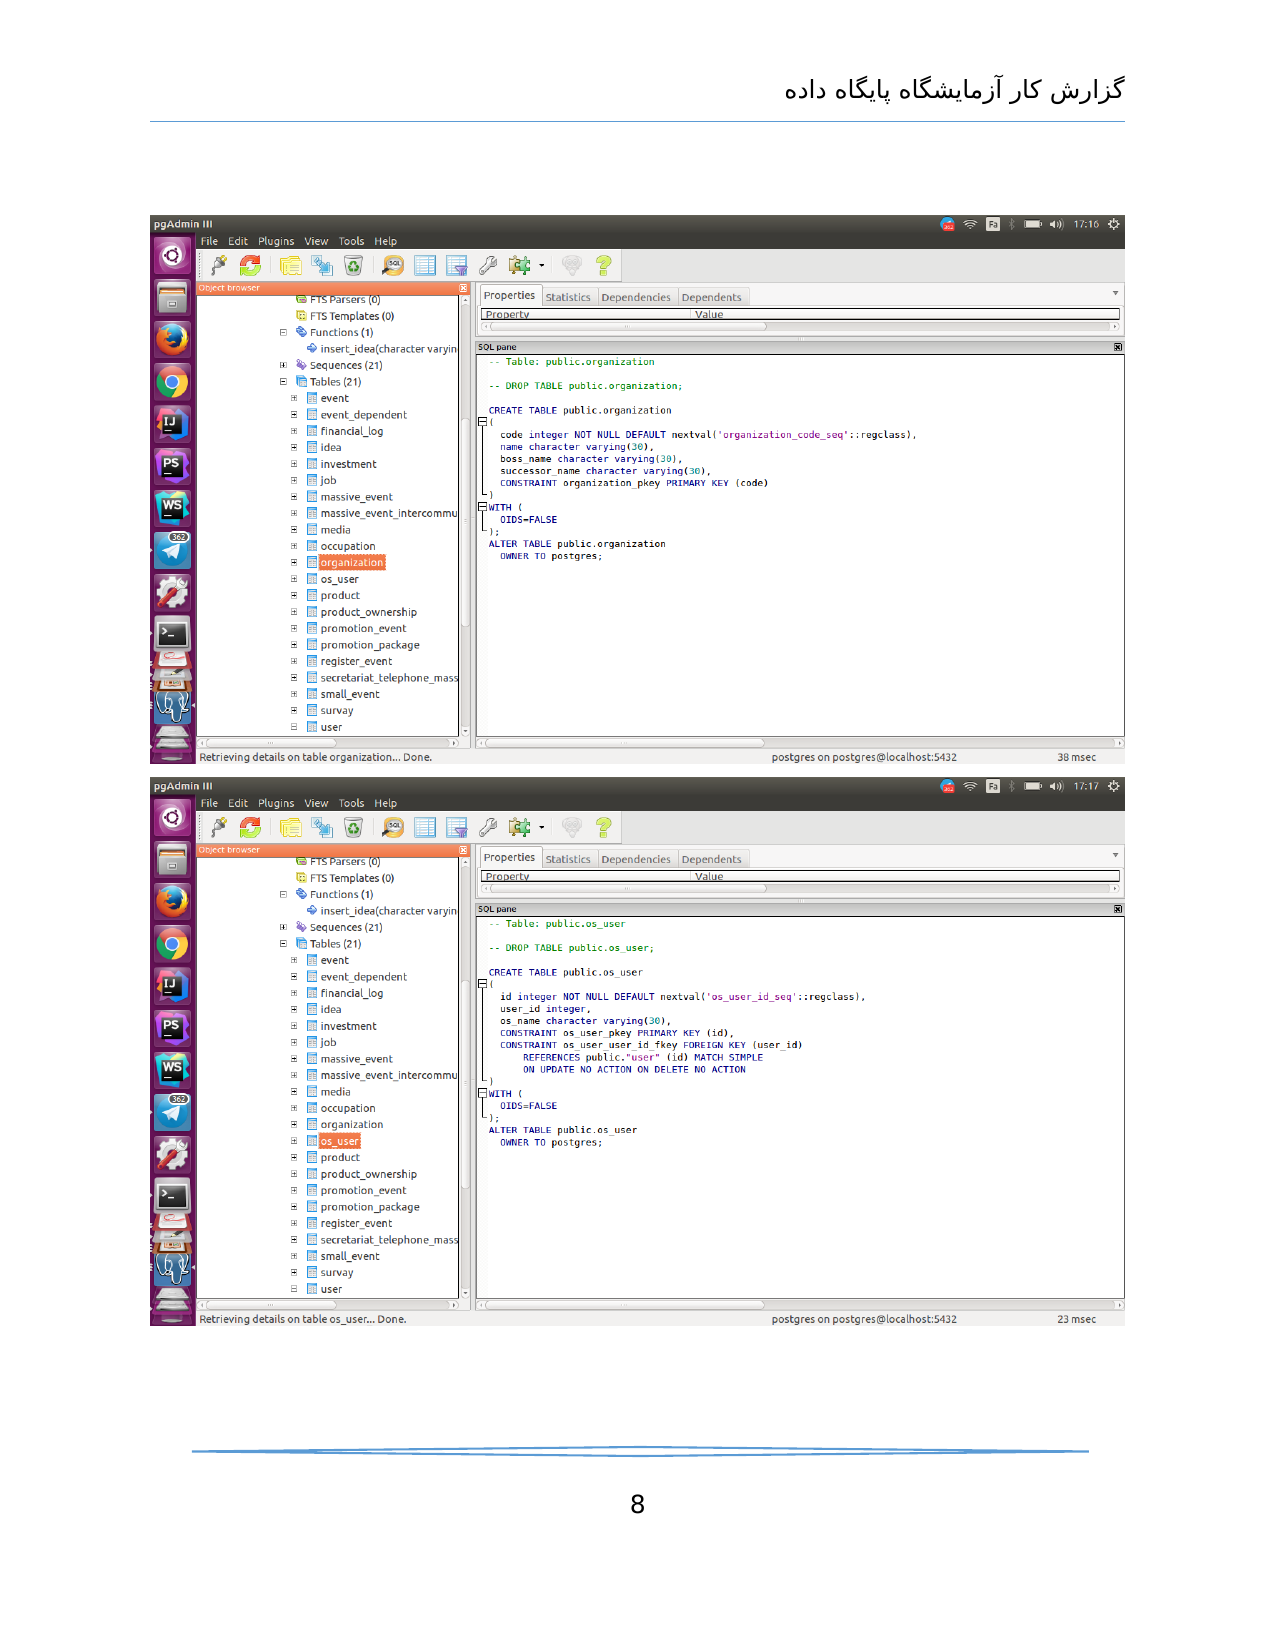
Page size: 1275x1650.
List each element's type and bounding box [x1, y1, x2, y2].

picture [150, 215, 1125, 764]
picture [150, 777, 1125, 1326]
